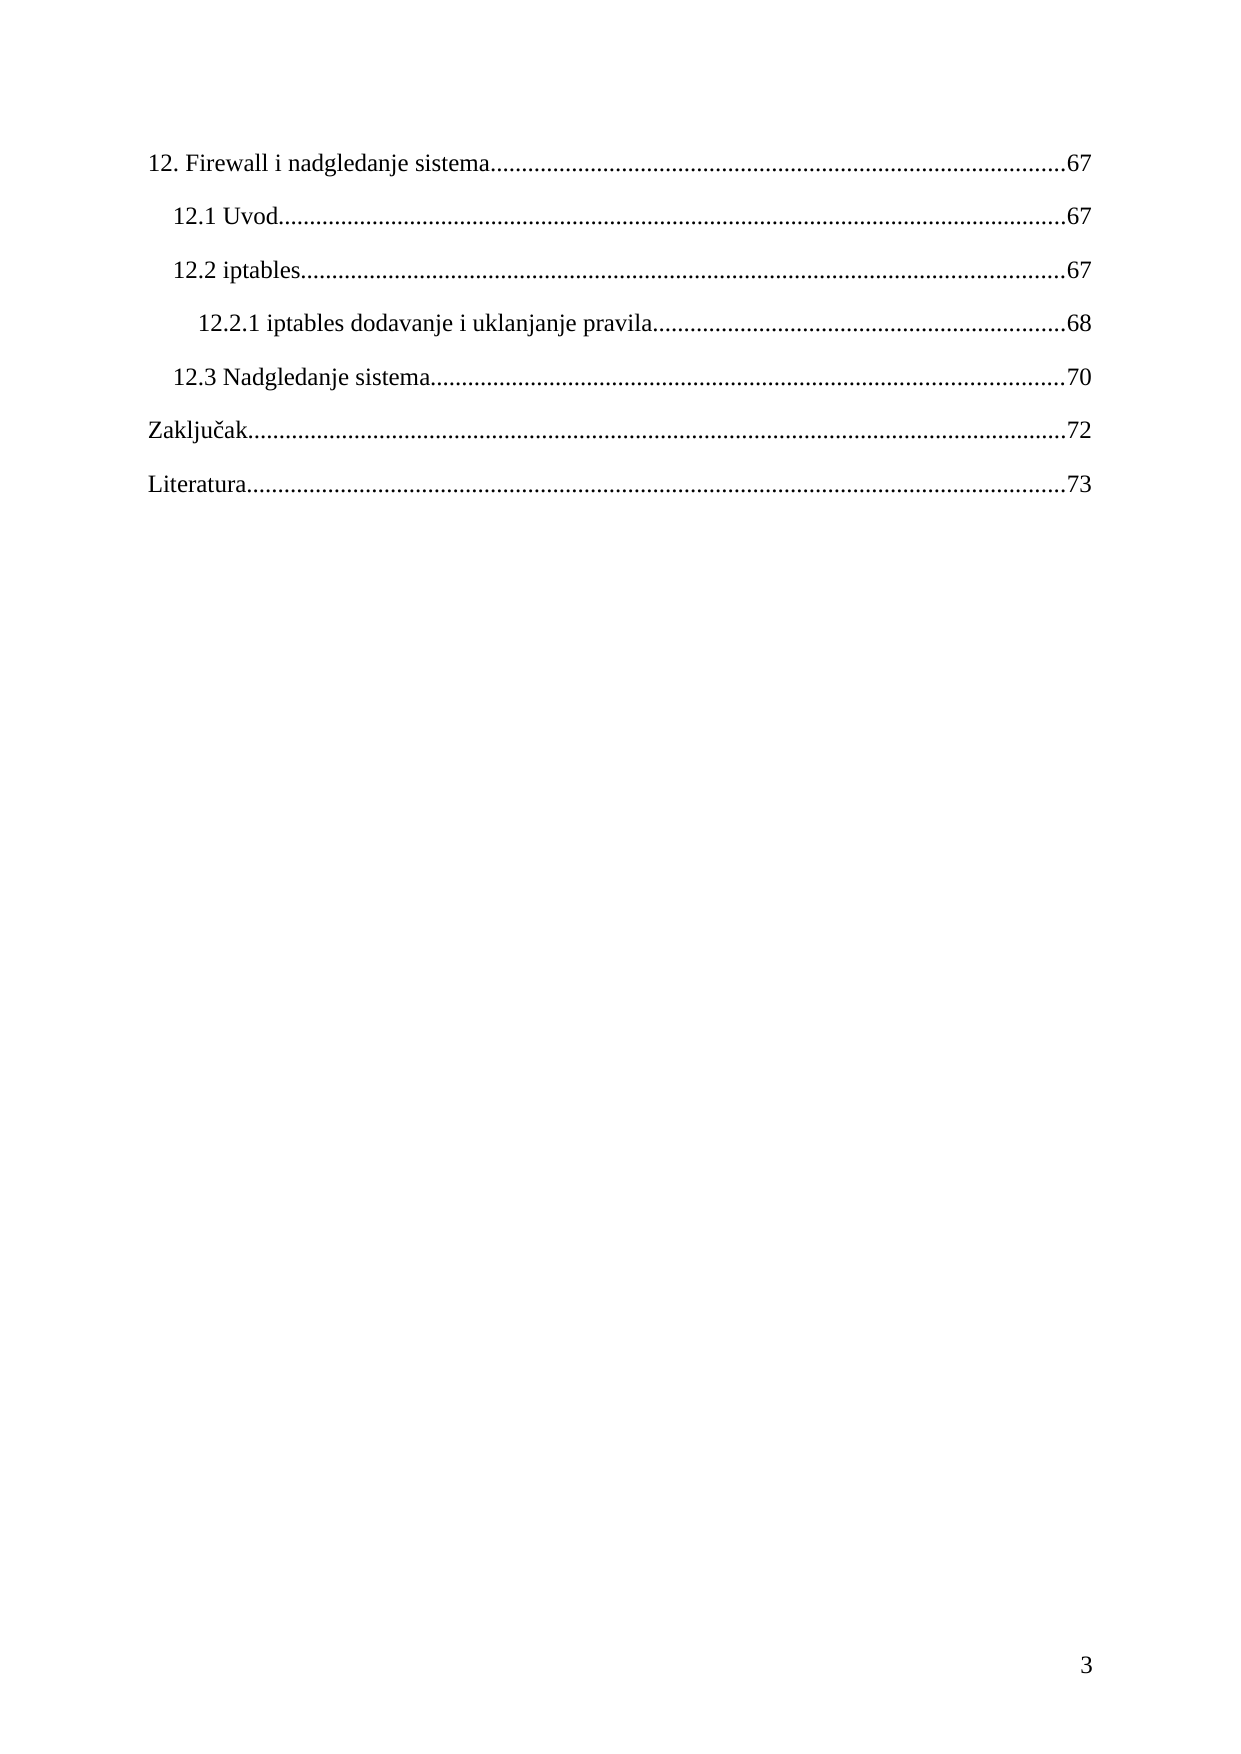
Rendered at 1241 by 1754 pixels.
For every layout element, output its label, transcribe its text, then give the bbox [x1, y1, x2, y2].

text 12.2.1 iptables dodavanje i uklanjanje pravila 68 [198, 308, 1093, 337]
text Literatura 73 [148, 469, 1093, 498]
text 12. Firewall i nadgledanje sistema 67 [148, 148, 1093, 176]
text 12.3 Nadgledanje sistema 70 [173, 362, 1093, 391]
text 12.2 iptables 67 [173, 255, 1093, 283]
text 12.1 Uvod 67 [173, 201, 1093, 230]
text Zaključak 72 [148, 415, 1093, 444]
